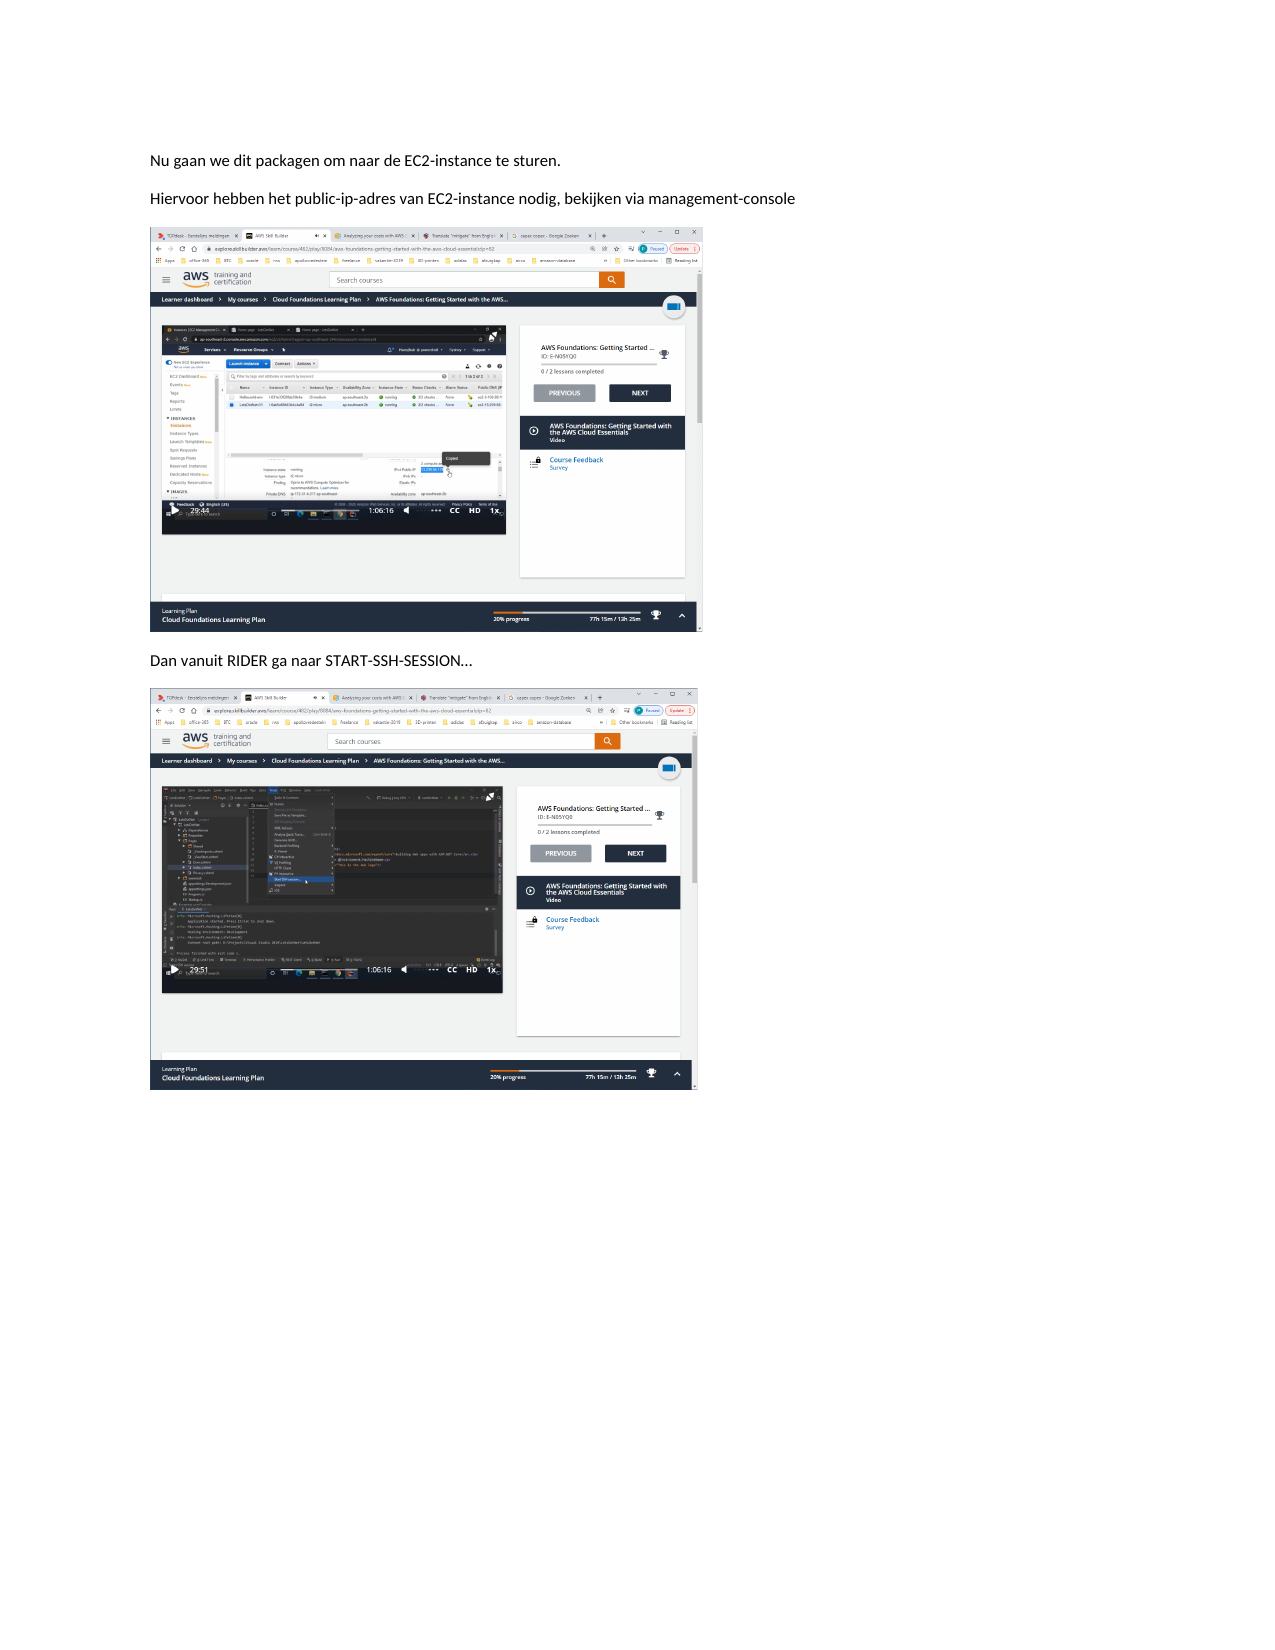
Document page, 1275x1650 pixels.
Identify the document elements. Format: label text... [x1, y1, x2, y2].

text Hiervoor hebben het public-ip-adres van EC2-instance nodig, bekijken via management-console [150, 188, 1125, 209]
picture [150, 227, 703, 632]
text Nu gaan we dit packagen om naar de EC2-instance te sturen. [150, 150, 1125, 170]
picture [150, 688, 698, 1090]
text Dan vanuit RIDER ga naar START-SSH-SESSION… [150, 650, 1125, 670]
